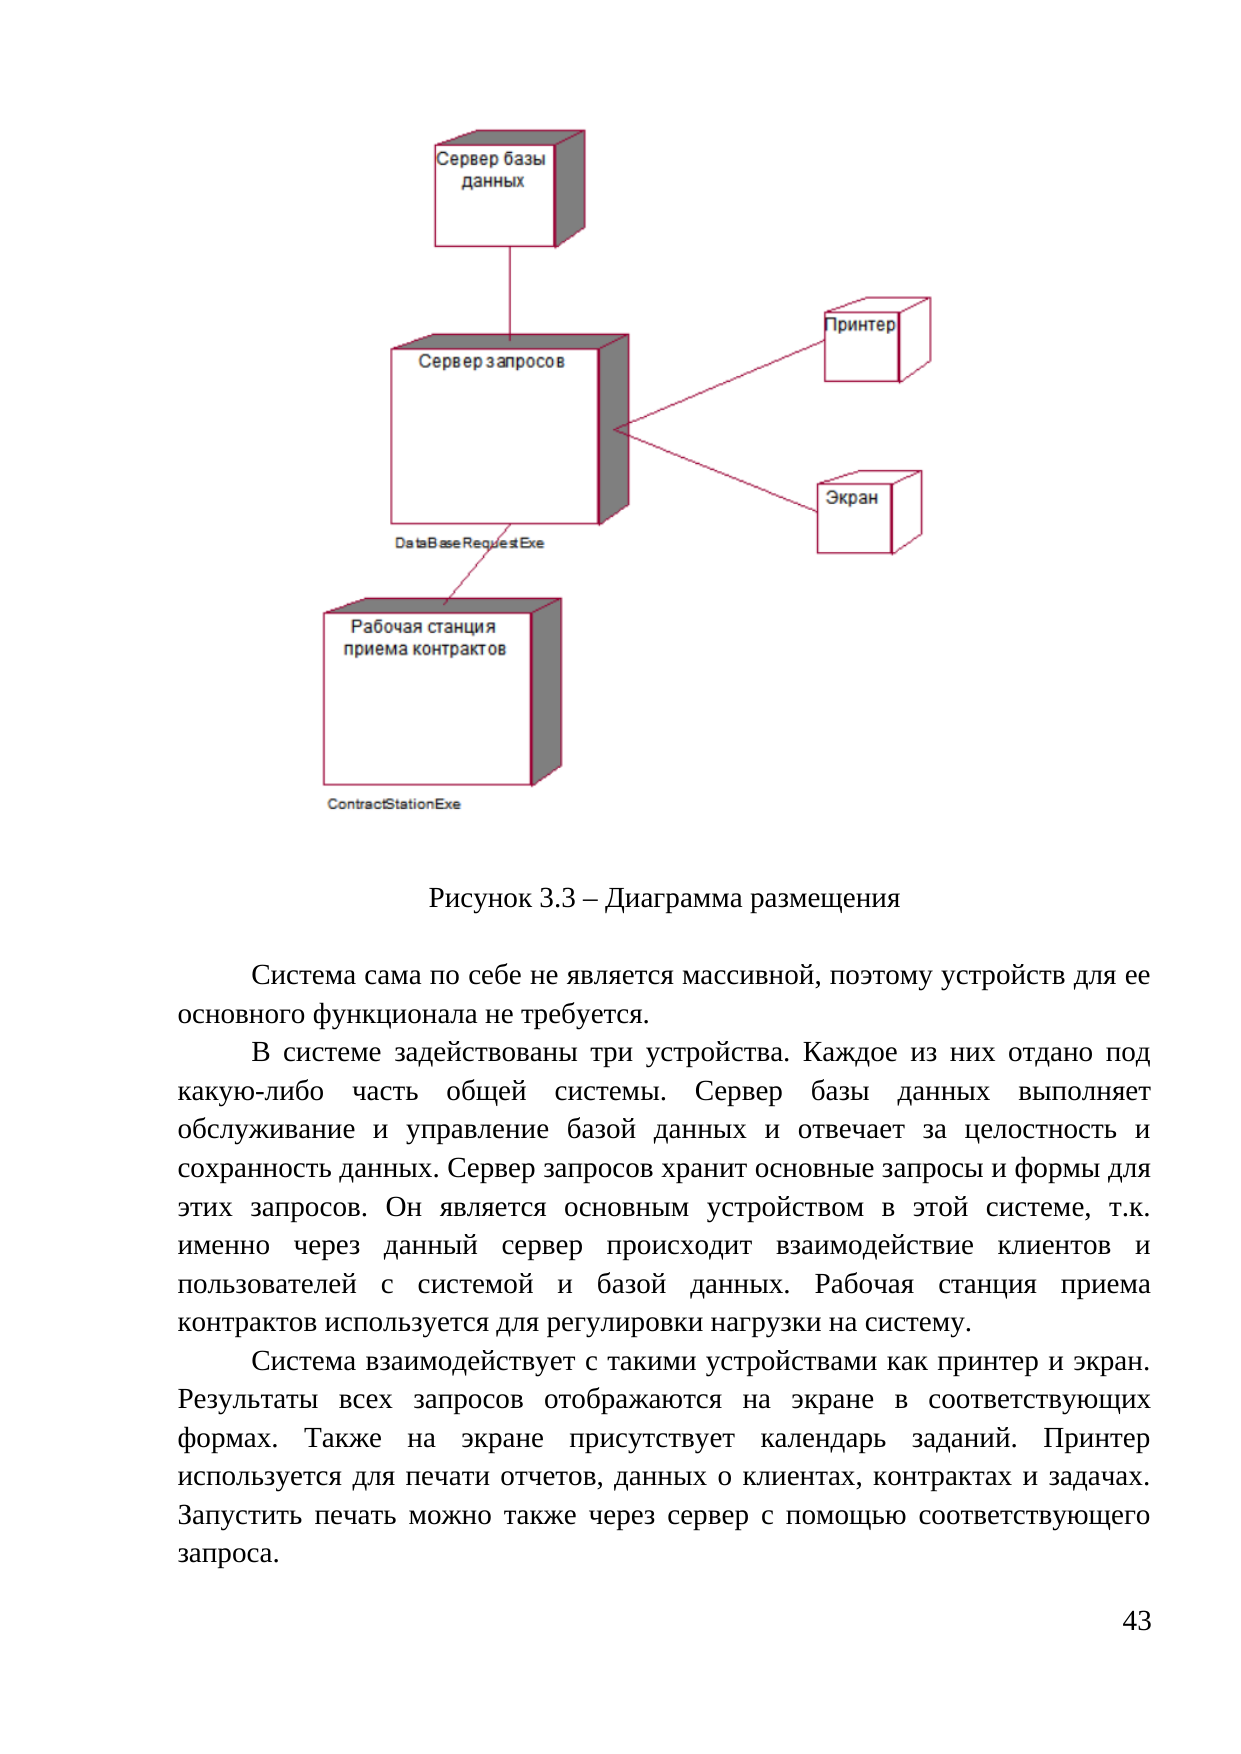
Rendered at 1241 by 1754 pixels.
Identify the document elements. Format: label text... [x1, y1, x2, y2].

picture [300, 118, 1029, 837]
text Система сама по себе не является массивной, поэтому устройств для ее основного функционала не требуется. [177, 957, 1152, 1029]
text Рисунок 3.3 – Диаграмма размещения [177, 880, 1152, 914]
text В системе задействованы три устройства. Каждое из них отдано под какую-либо часть общей системы. Сервер базы данных выполняет обслуживание и управление базой данных и отвечает за целостность и сохранность данных. Сервер запросов хранит основные запросы и формы для этих запросов. Он является основным устройством в этой системе, т.к. именно через данный сервер происходит взаимодействие клиентов и пользователей с системой и базой данных. Рабочая станция приема контрактов используется для регулировки нагрузки на систему. [177, 1034, 1152, 1338]
text Система взаимодействует с такими устройствами как принтер и экран. Результаты всех запросов отображаются на экране в соответствующих формах. Также на экране присутствует календарь заданий. Принтер используется для печати отчетов, данных о клиентах, контрактах и задачах. Запустить печать можно также через сервер с помощью соответствующего запроса. [177, 1343, 1152, 1569]
